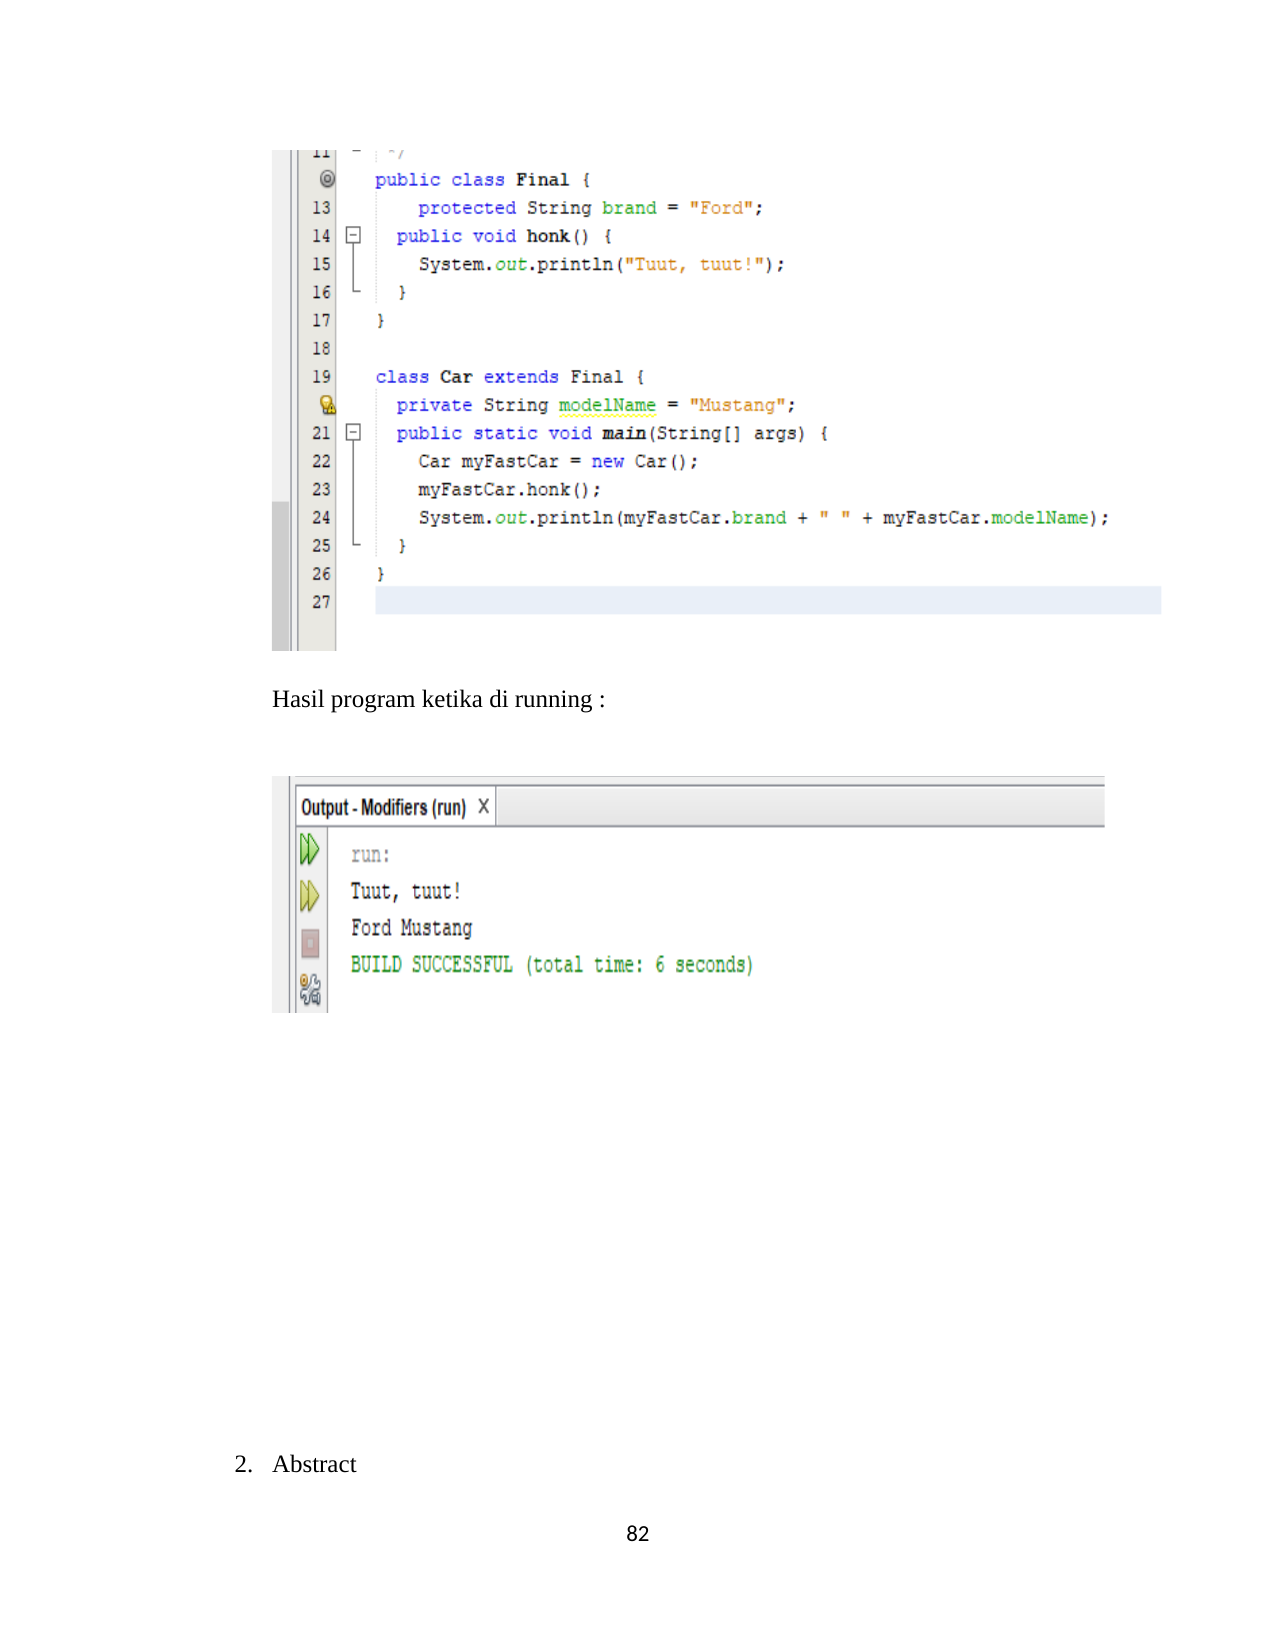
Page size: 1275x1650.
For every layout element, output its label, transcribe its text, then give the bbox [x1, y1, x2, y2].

picture [271, 776, 1105, 1013]
picture [271, 150, 1162, 651]
list Abstract [234, 1449, 1125, 1478]
list Hasil program ketika di running : [272, 684, 1125, 712]
